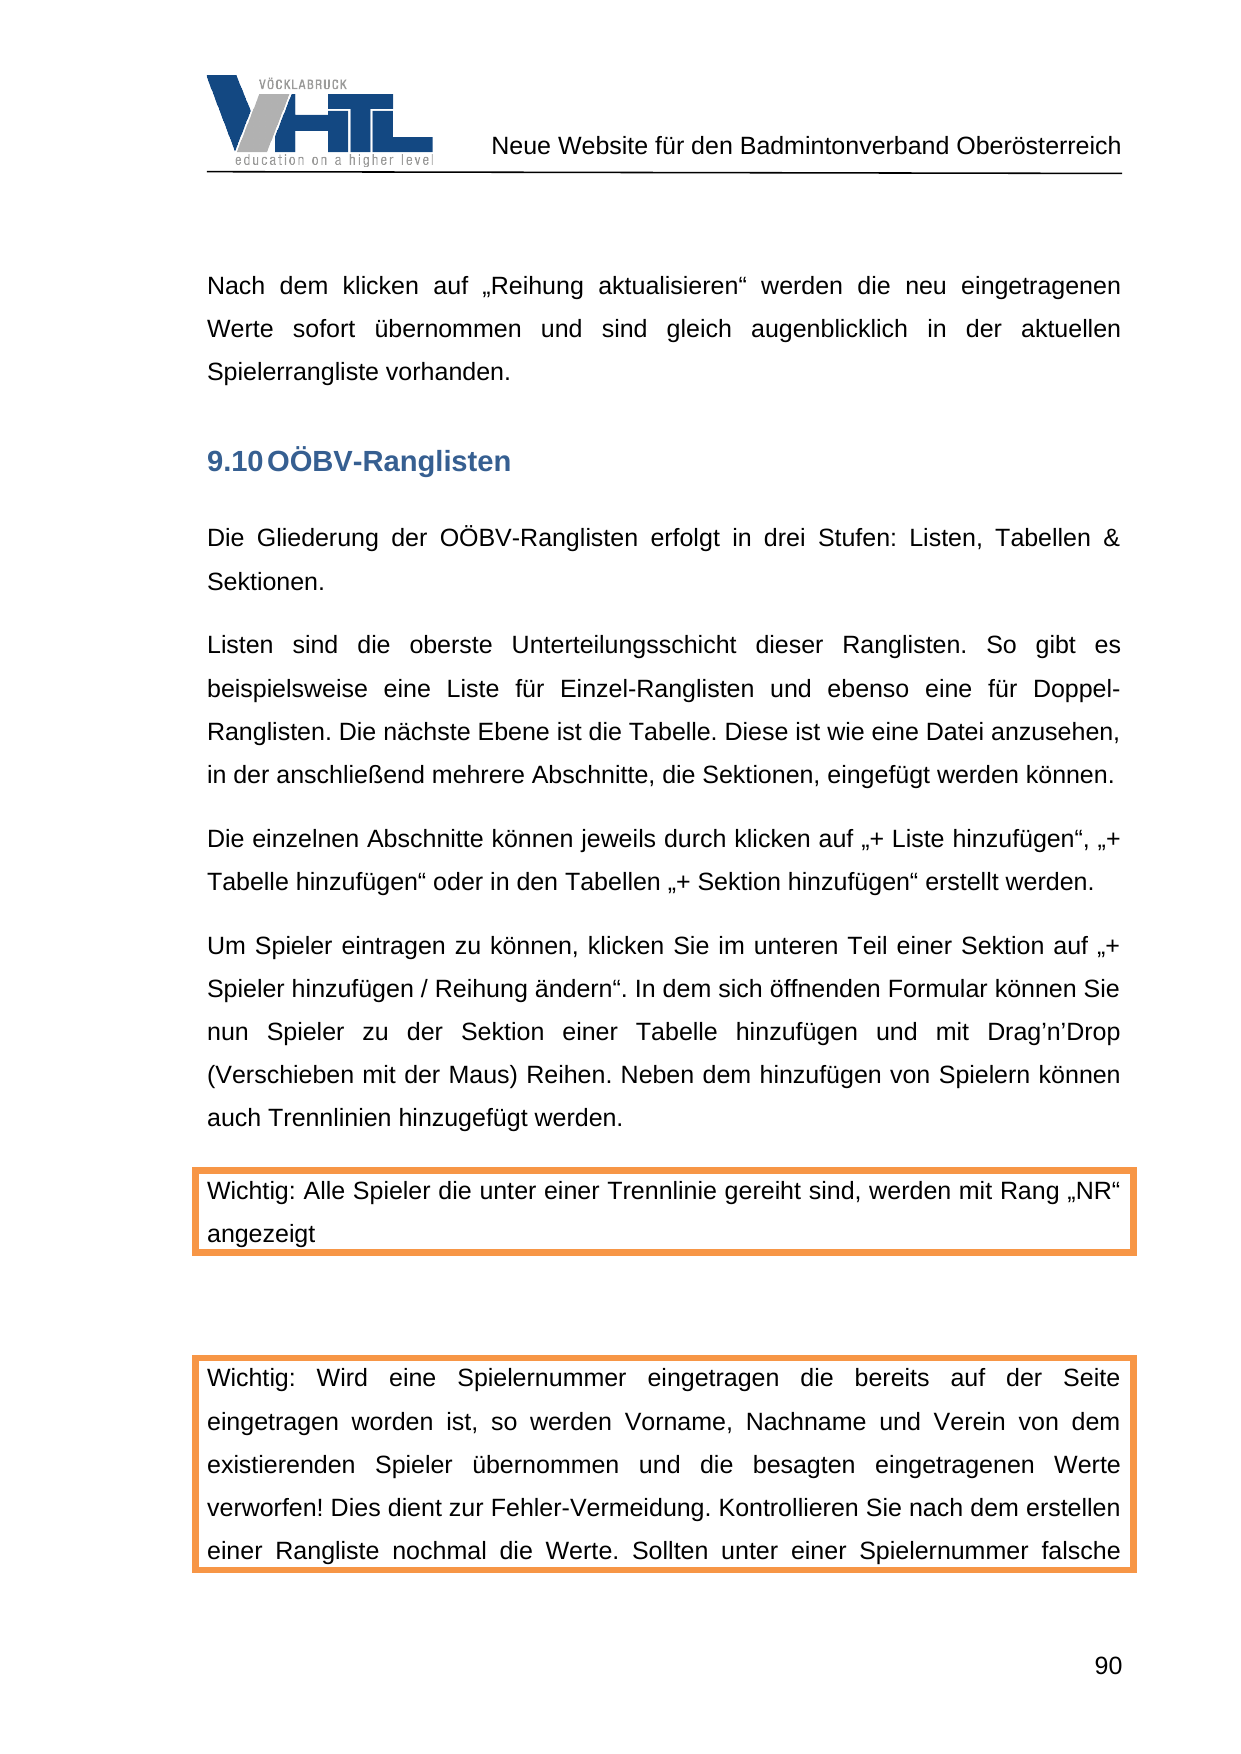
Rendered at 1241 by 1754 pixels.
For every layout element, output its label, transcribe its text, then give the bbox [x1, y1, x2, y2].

text Die einzelnen Abschnitte können jeweils durch klicken auf „+ Liste hinzufügen“, „+ Tabelle hinzufügen“ oder in den Tabellen „+ Sektion hinzufügen“ erstellt werden. [207, 824, 1122, 896]
text Nach dem klicken auf „Reihung aktualisieren“ werden die neu eingetragenen Werte sofort übernommen und sind gleich augenblicklich in der aktuellen Spielerrangliste vorhanden. [207, 271, 1122, 386]
subtitle OÖBV-Ranglisten [207, 444, 1122, 477]
text Die Gliederung der OÖBV-Ranglisten erfolgt in drei Stufen: Listen, Tabellen & Sektionen. [207, 523, 1122, 595]
text Um Spieler eintragen zu können, klicken Sie im unteren Teil einer Sektion auf „+ Spieler hinzufügen / Reihung ändern“. In dem sich öffnenden Formular können Sie nun Spieler zu der Sektion einer Tabelle hinzufügen und mit Drag’n’Drop (Verschieben mit der Maus) Reihen. Neben dem hinzufügen von Spielern können auch Trennlinien hinzugefügt werden. [207, 931, 1122, 1132]
picture [206, 75, 433, 167]
text Wichtig: Alle Spieler die unter einer Trennlinie gereiht sind, werden mit Rang „NR“ angezeigt [199, 1174, 1130, 1249]
text Listen sind die oberste Unterteilungsschicht dieser Ranglisten. So gibt es beispielsweise eine Liste für Einzel-Ranglisten und ebenso eine für Doppel-Ranglisten. Die nächste Ebene ist die Tabelle. Diese ist wie eine Datei anzusehen, in der anschließend mehrere Abschnitte, die Sektionen, eingefügt werden können. [207, 630, 1122, 788]
